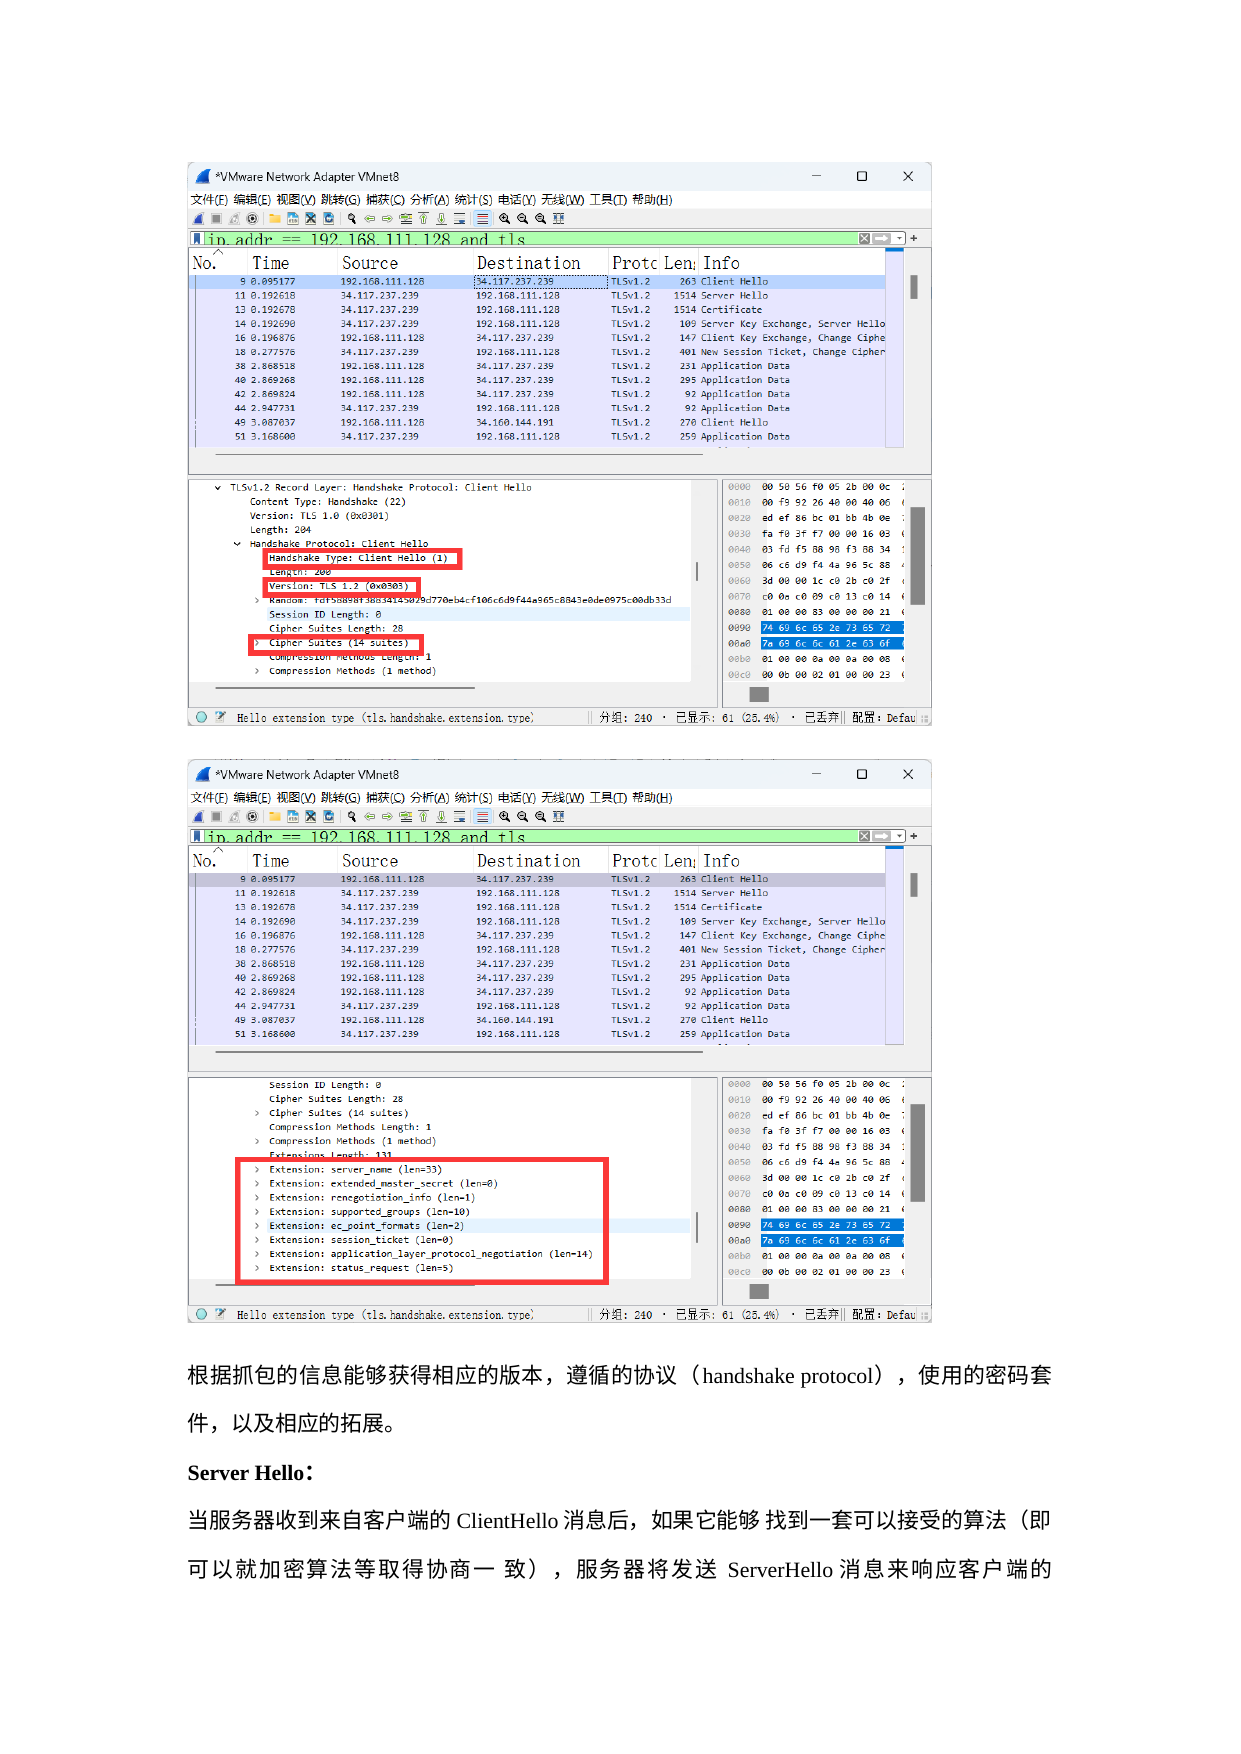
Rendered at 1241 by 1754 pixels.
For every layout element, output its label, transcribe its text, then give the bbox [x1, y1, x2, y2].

text 根据抓包的信息能够获得相应的版本，遵循的协议（handshake protocol），使用的密码套件，以及相应的拓展。 [187, 1357, 1053, 1438]
text Server Hello： [187, 1454, 1053, 1487]
picture [187, 759, 932, 1323]
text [187, 1503, 1053, 1584]
picture [187, 162, 932, 726]
